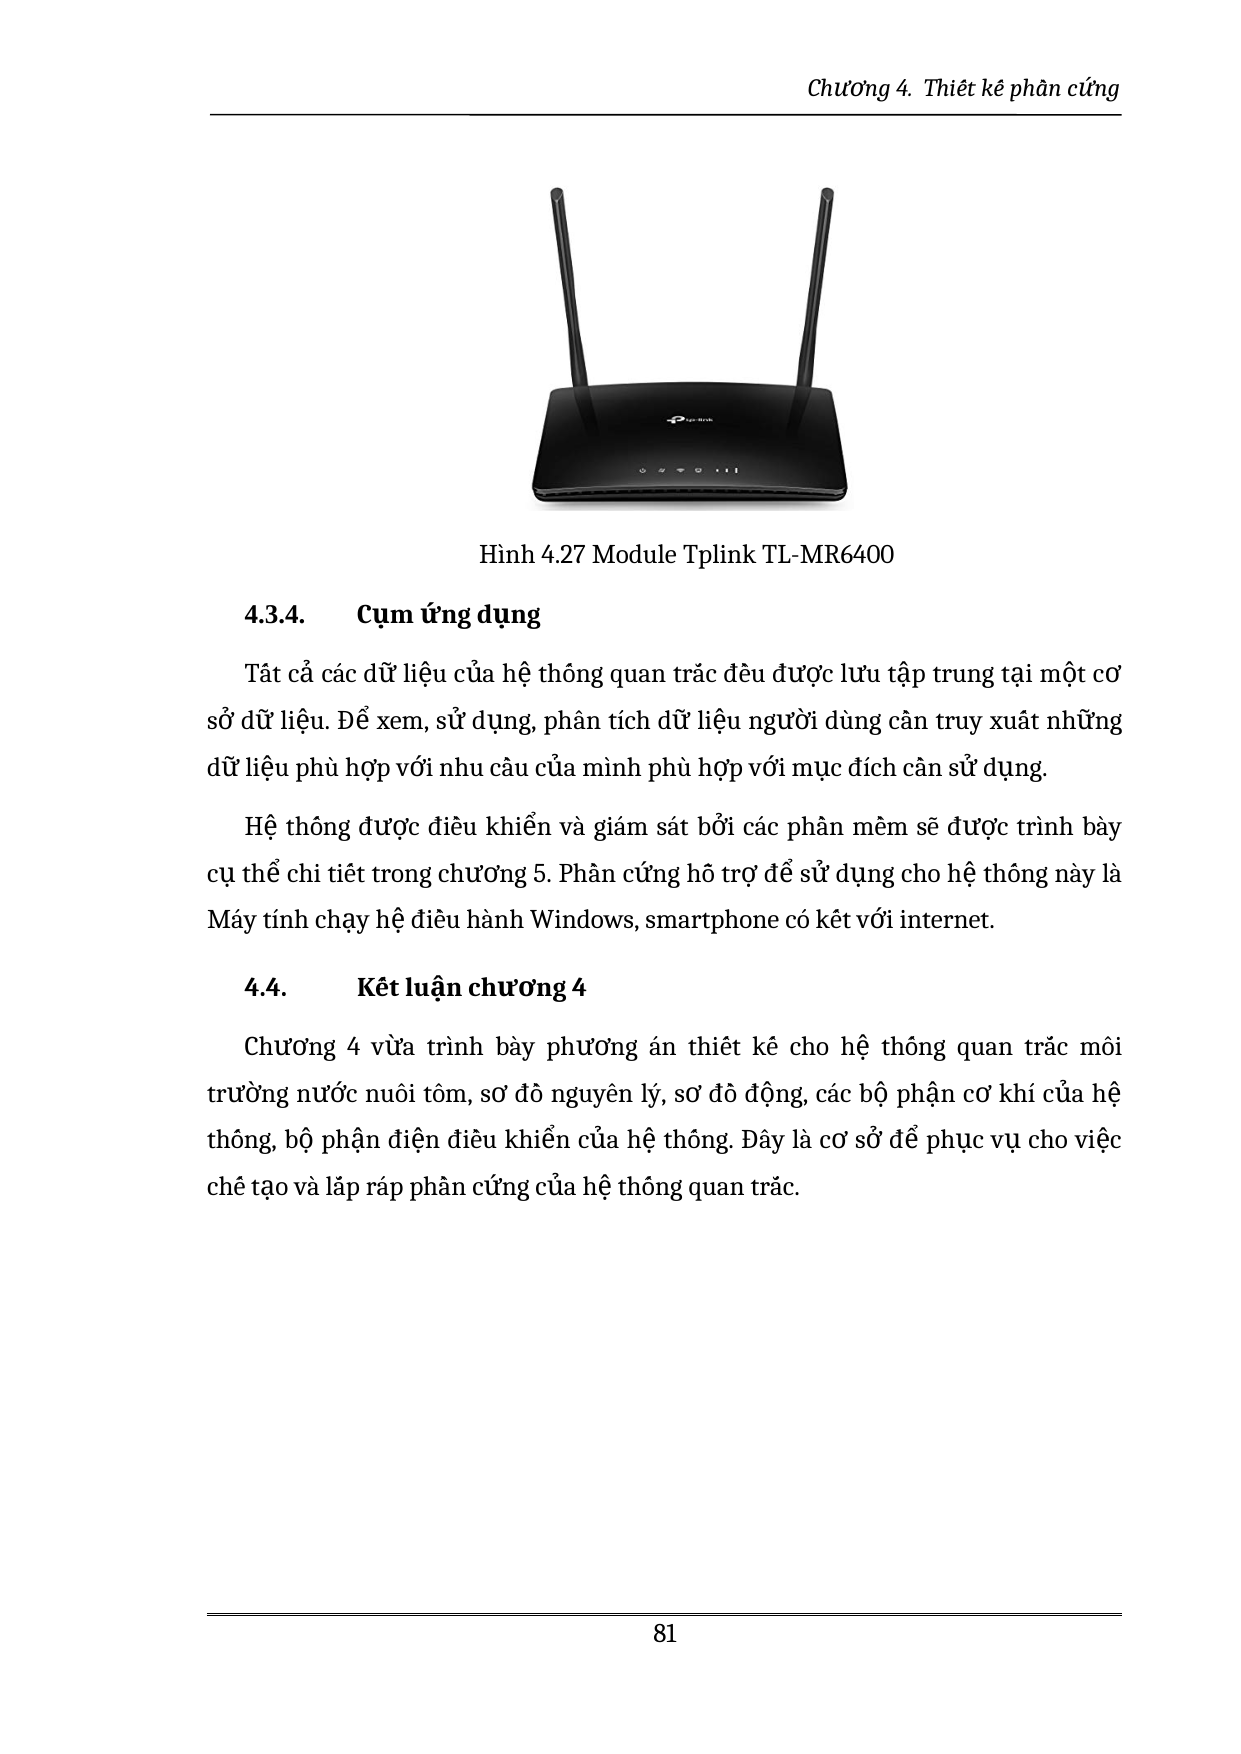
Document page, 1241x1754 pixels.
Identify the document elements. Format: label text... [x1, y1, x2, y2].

subtitle Cụm ứng dụng [244, 598, 1122, 630]
picture [519, 177, 854, 511]
subtitle Kết luận chương 4 [244, 972, 1122, 1003]
text Hệ thống được điều khiển và giám sát bởi các phần mềm sẽ được trình bày cụ thể chi tiết trong chương 5. Phần cứng hỗ trợ để sử dụng cho hệ thống này là Máy tính chạy hệ điều hành Windows, smartphone có kết với internet. [207, 811, 1122, 935]
text Chương 4 vừa trình bày phương án thiết kế cho hệ thống quan trắc môi trường nước nuôi tôm, sơ đồ nguyên lý, sơ đồ động, các bộ phận cơ khí của hệ thống, bộ phận điện điều khiển của hệ thống. Đây là cơ sở để phục vụ cho việc chế tạo và lắp ráp phần cứng của hệ thống quan trắc. [207, 1031, 1122, 1202]
text Tất cả các dữ liệu của hệ thống quan trắc đều được lưu tập trung tại một cơ sở dữ liệu. Để xem, sử dụng, phân tích dữ liệu người dùng cần truy xuất những dữ liệu phù hợp với nhu cầu của mình phù hợp với mục đích cần sử dụng. [207, 658, 1122, 783]
